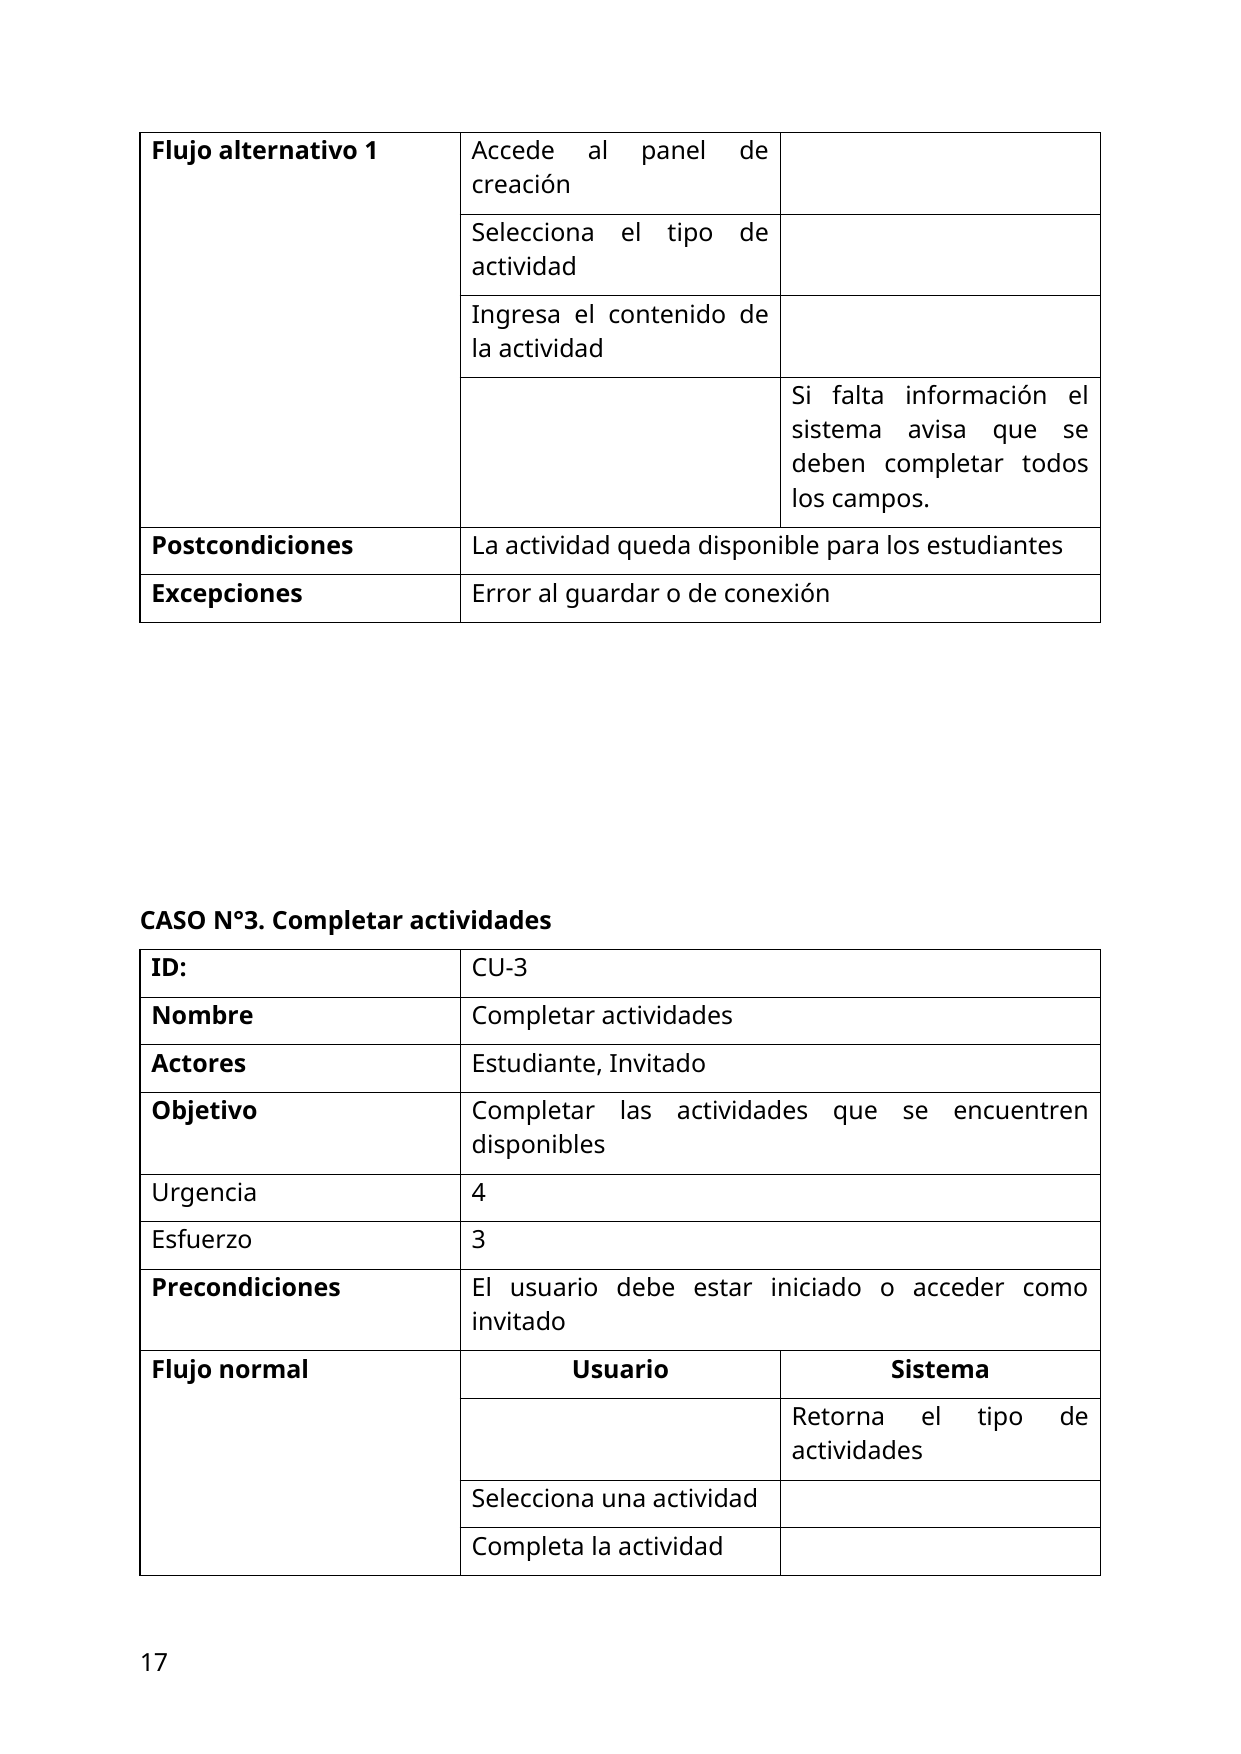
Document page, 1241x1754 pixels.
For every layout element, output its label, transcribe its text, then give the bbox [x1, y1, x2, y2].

table_cell Completa la actividad [461, 1528, 780, 1575]
table_cell Actores [141, 1045, 460, 1092]
table_cell [461, 1399, 780, 1479]
table_cell [781, 215, 1100, 295]
table_header CU-3 [461, 950, 1100, 997]
table_cell [781, 296, 1100, 377]
table_cell La actividad queda disponible para los estudiantes [461, 528, 1100, 574]
table_cell Objetivo [141, 1093, 460, 1173]
table_cell El usuario debe estar iniciado o acceder como invitado [461, 1270, 1100, 1350]
table_cell Estudiante, Invitado [461, 1045, 1100, 1092]
table_cell Excepciones [141, 575, 460, 622]
table_cell [781, 1481, 1100, 1527]
table_cell Precondiciones [141, 1270, 460, 1350]
table_cell 4 [461, 1175, 1100, 1221]
table_cell [781, 133, 1100, 214]
table_cell Flujo normal [141, 1351, 460, 1575]
table_cell [461, 378, 780, 527]
table_cell Accede al panel de creación [461, 133, 780, 214]
table_cell Completar las actividades que se encuentren disponibles [461, 1093, 1100, 1173]
table_cell Error al guardar o de conexión [461, 575, 1100, 622]
table_cell Selecciona una actividad [461, 1481, 780, 1527]
table_cell Usuario [461, 1351, 780, 1398]
table_cell Flujo alternativo 1 [141, 133, 460, 527]
table_cell Si falta información el sistema avisa que se deben completar todos los campos. [781, 378, 1100, 527]
table_cell Retorna el tipo de actividades [781, 1399, 1100, 1479]
table_header ID: [141, 950, 460, 997]
table_cell Ingresa el contenido de la actividad [461, 296, 780, 377]
table_cell Postcondiciones [141, 528, 460, 574]
table_cell Completar actividades [461, 998, 1100, 1044]
table_cell Selecciona el tipo de actividad [461, 215, 780, 295]
table_cell Nombre [141, 998, 460, 1044]
table_cell Urgencia [141, 1175, 460, 1221]
table_cell Sistema [781, 1351, 1100, 1398]
table_cell 3 [461, 1222, 1100, 1269]
table_cell [781, 1528, 1100, 1575]
table_cell Esfuerzo [141, 1222, 460, 1269]
text CASO N°3. Completar actividades [139, 902, 1101, 936]
